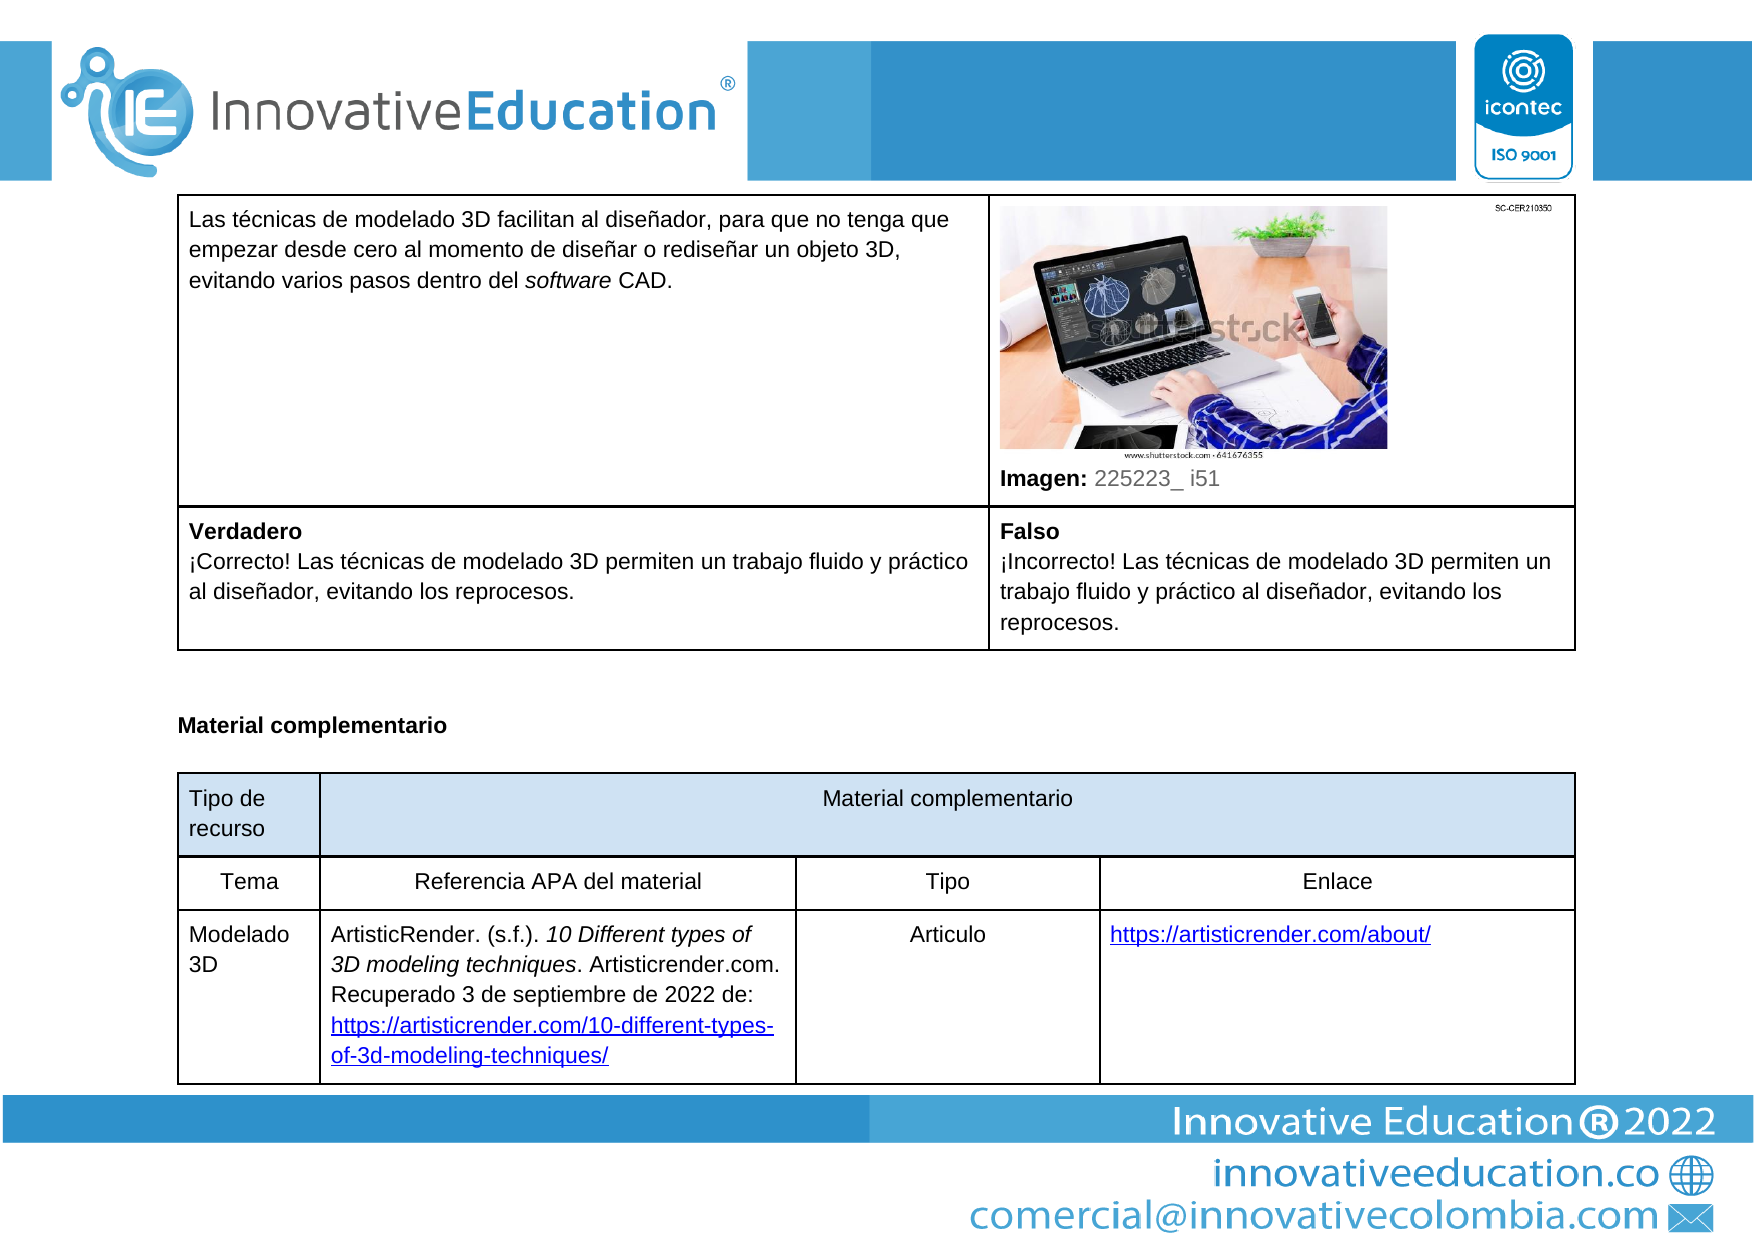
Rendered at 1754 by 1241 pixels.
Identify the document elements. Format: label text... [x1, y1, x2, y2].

table_cell Tipo [797, 858, 1099, 908]
table_cell Articulo [797, 911, 1099, 1082]
picture [1471, 32, 1576, 194]
table_header Material complementario [321, 774, 1574, 855]
table_header Tipo de recurso [179, 774, 319, 855]
table_cell Tema [179, 858, 319, 908]
picture [1593, 28, 1752, 194]
table_cell https://artisticrender.com/about/ [1101, 911, 1574, 1082]
table_cell Referencia APA del material [321, 858, 795, 908]
table_cell Las técnicas de modelado 3D facilitan al diseñador, para que no tenga que empezar desde cero al momento de diseñar o rediseñar un objeto 3D, evitando varios pasos dentro del software CAD. [179, 196, 988, 505]
table_cell Verdadero ¡Correcto! Las técnicas de modelado 3D permiten un trabajo fluido y práctico al diseñador, evitando los reprocesos. [179, 508, 988, 649]
table_cell Imagen: 225223_ i51 [990, 196, 1574, 505]
table_cell Falso ¡Incorrecto! Las técnicas de modelado 3D permiten un trabajo fluido y práctico al diseñador, evitando los reprocesos. [990, 508, 1574, 649]
picture [2, 1093, 1754, 1239]
picture [0, 28, 1456, 194]
picture [999, 206, 1388, 461]
table_cell Modelado 3D [179, 911, 319, 1082]
text Material complementario [177, 712, 1577, 738]
table_cell Enlace [1101, 858, 1574, 908]
